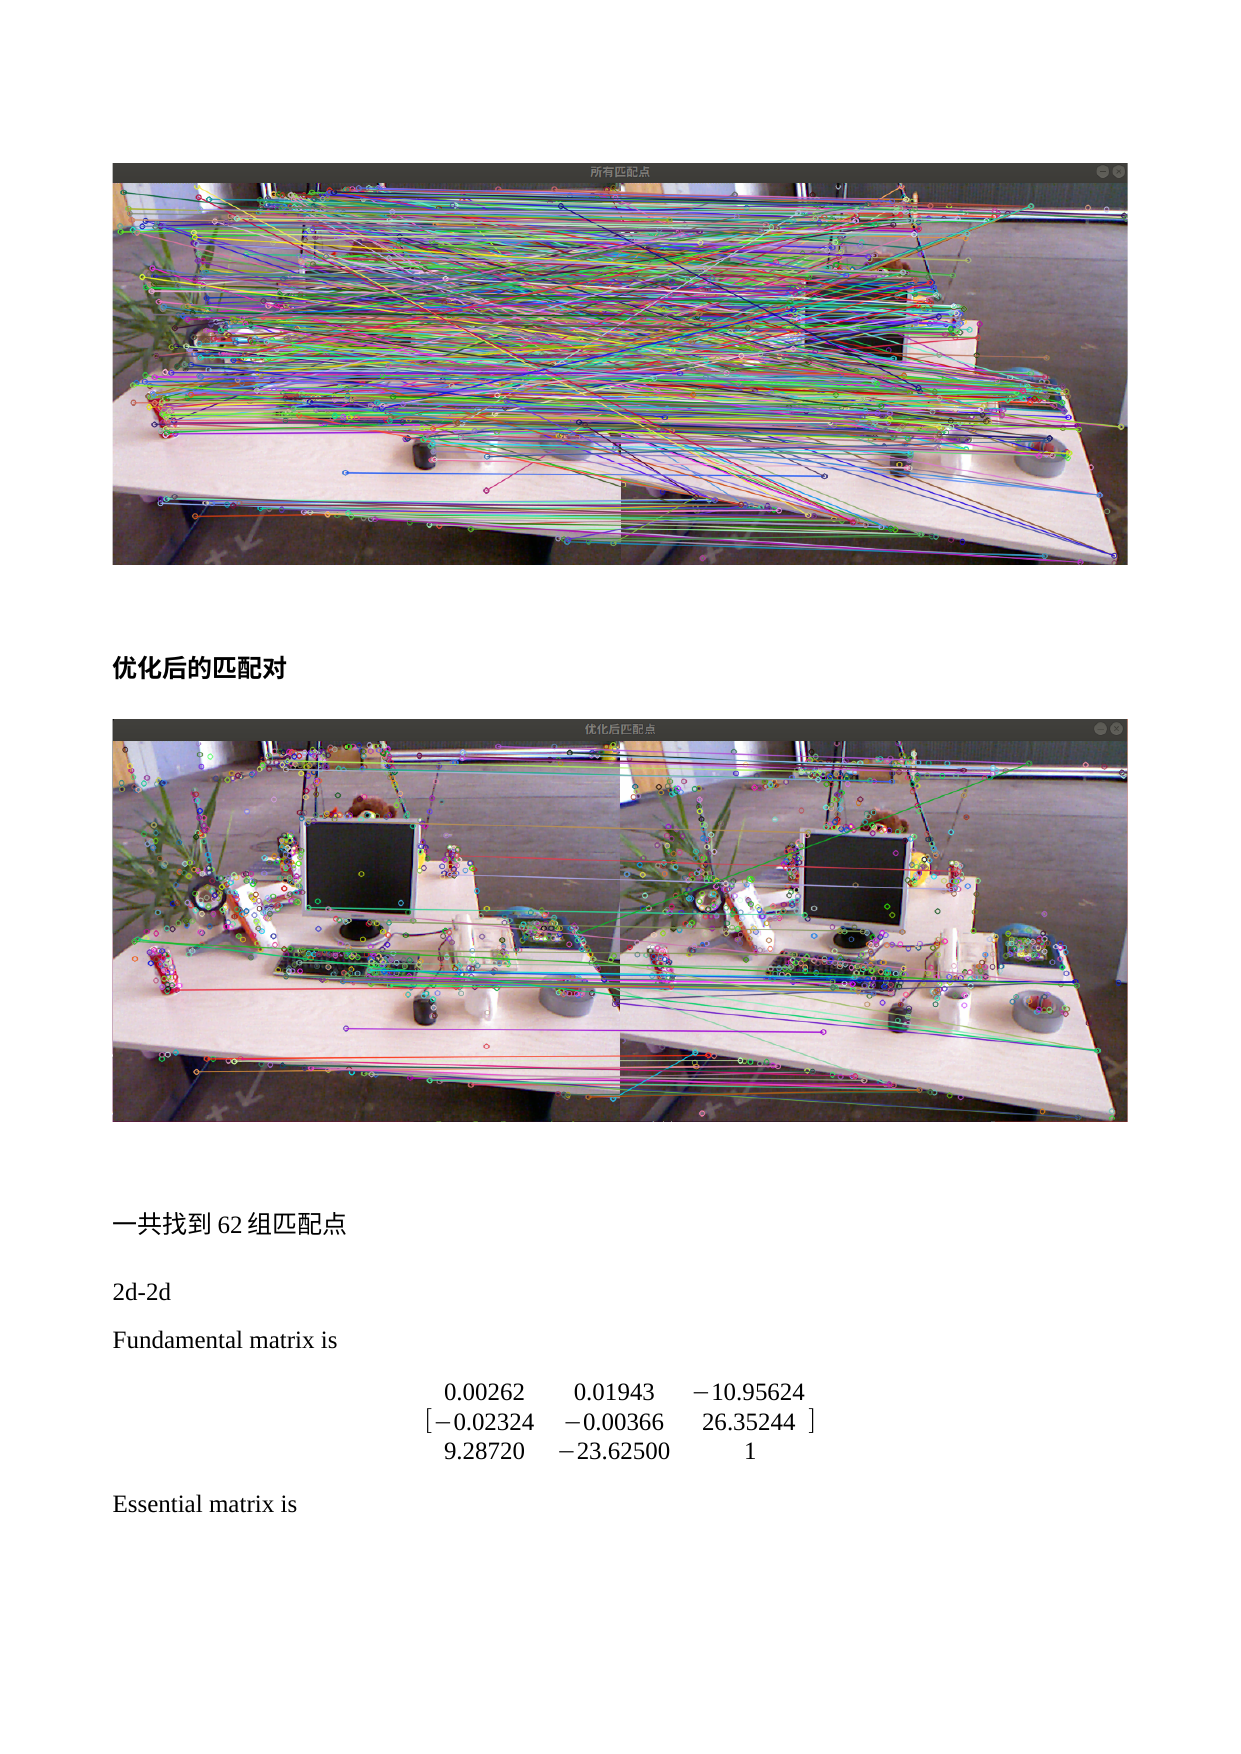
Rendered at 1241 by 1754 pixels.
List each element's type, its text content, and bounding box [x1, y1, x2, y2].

picture [112, 163, 1128, 565]
text 2d-2d [112, 1274, 1128, 1308]
text Fundamental matrix is [112, 1323, 1128, 1357]
text Essential matrix is [112, 1486, 1128, 1520]
text 优化后的匹配对 [112, 633, 1128, 701]
picture [112, 719, 1128, 1122]
text 一共找到62组匹配点 [112, 1188, 1128, 1256]
